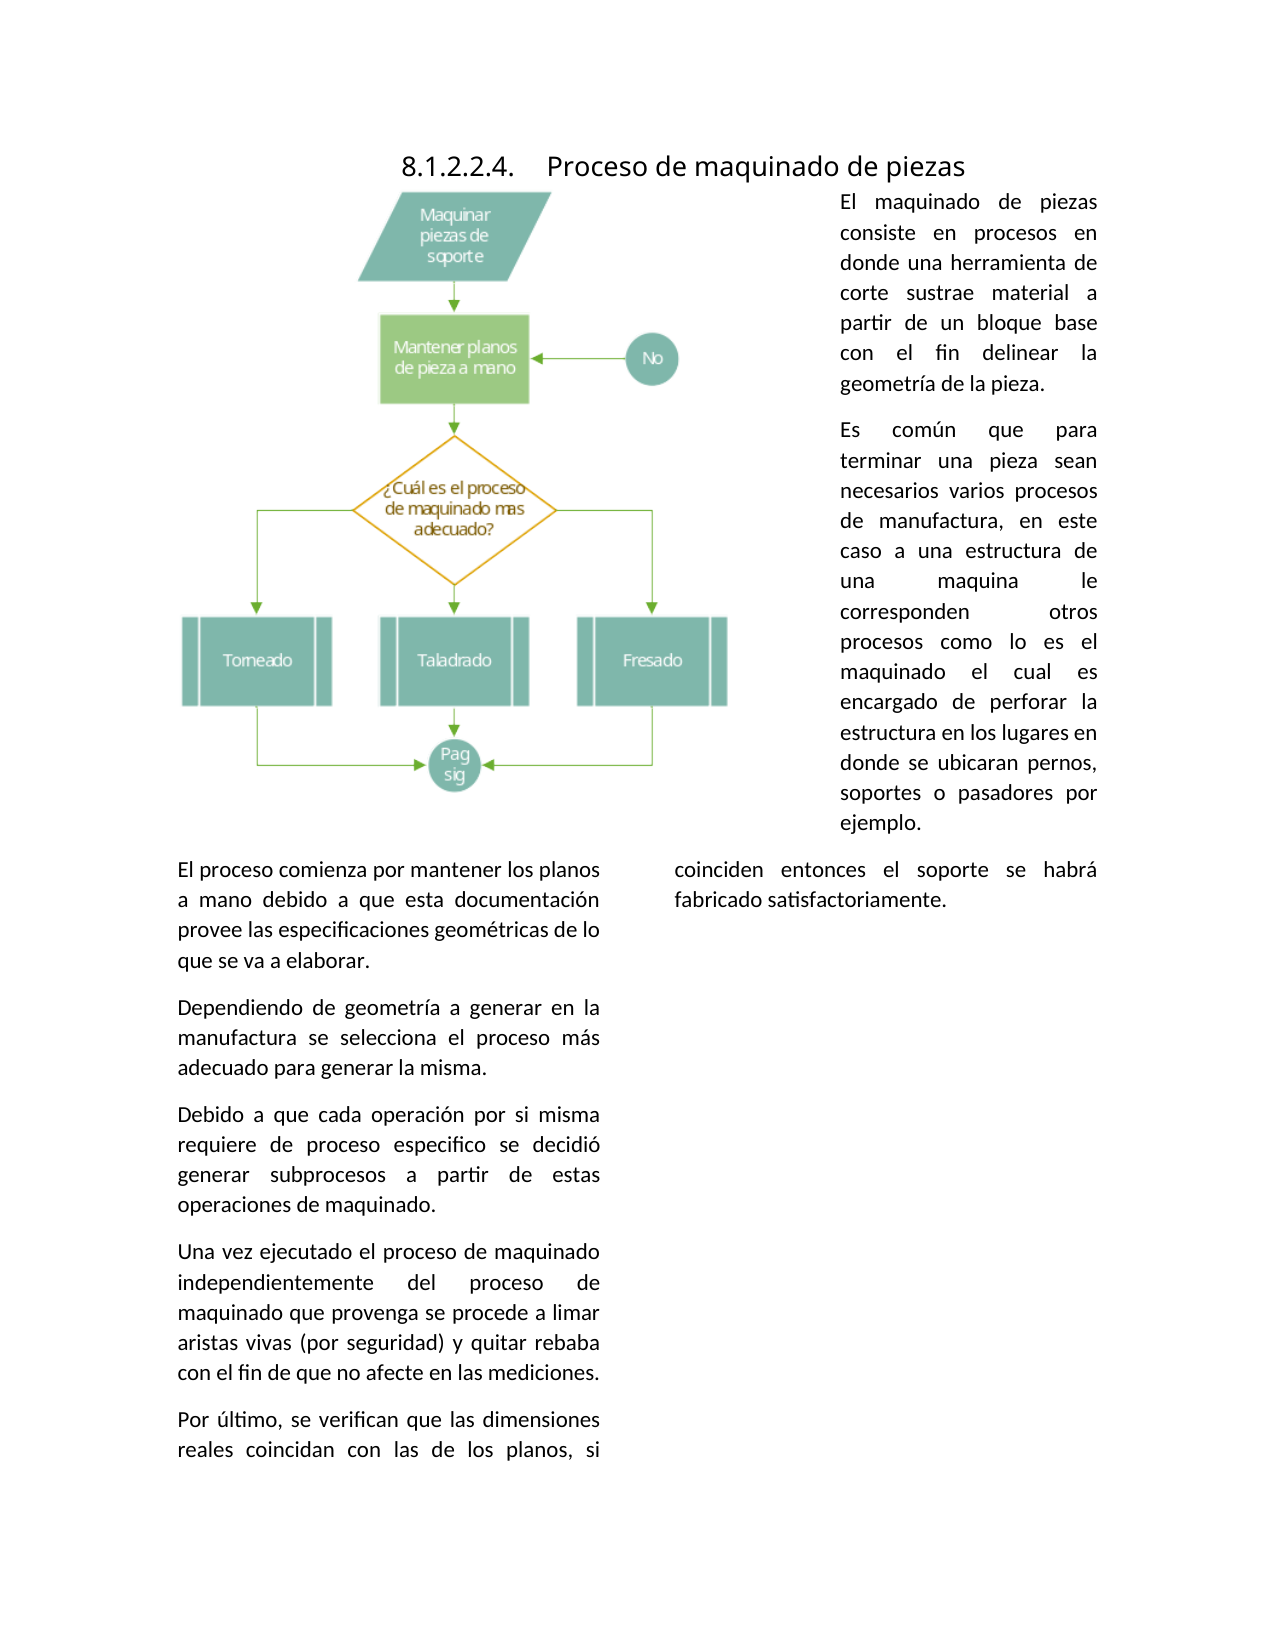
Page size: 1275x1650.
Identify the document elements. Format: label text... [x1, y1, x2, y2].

text Por último, se verifican que las dimensiones reales coincidan con las de los planos, si coinciden entonces el soporte se habrá fabricado satisfactoriamente. [674, 855, 1098, 913]
text El maquinado de piezas consiste en procesos en donde una herramienta de corte sustrae material a partir de un bloque base con el fin delinear la geometría de la pieza. [840, 187, 1098, 397]
text Por último, se verifican que las dimensiones reales coincidan con las de los planos, si coinciden entonces el soporte se habrá fabricado satisfactoriamente. [177, 1405, 601, 1463]
text Debido a que cada operación por si misma requiere de proceso especifico se decidió generar subprocesos a partir de estas operaciones de maquinado. [177, 1100, 601, 1218]
subtitle Proceso de maquinado de piezas [401, 148, 1098, 184]
text Dependiendo de geometría a generar en la manufactura se selecciona el proceso más adecuado para generar la misma. [177, 993, 601, 1081]
text Es común que para terminar una pieza sean necesarios varios procesos de manufactura, en este caso a una estructura de una maquina le corresponden otros procesos como lo es el maquinado el cual es encargado de perforar la estructura en los lugares en donde se ubicaran pernos, soportes o pasadores por ejemplo. [840, 416, 1098, 836]
text El proceso comienza por mantener los planos a mano debido a que esta documentación provee las especificaciones geométricas de lo que se va a elaborar. [177, 855, 601, 974]
text Una vez ejecutado el proceso de maquinado independientemente del proceso de maquinado que provenga se procede a limar aristas vivas (por seguridad) y quitar rebaba con el fin de que no afecte en las mediciones. [177, 1237, 601, 1386]
